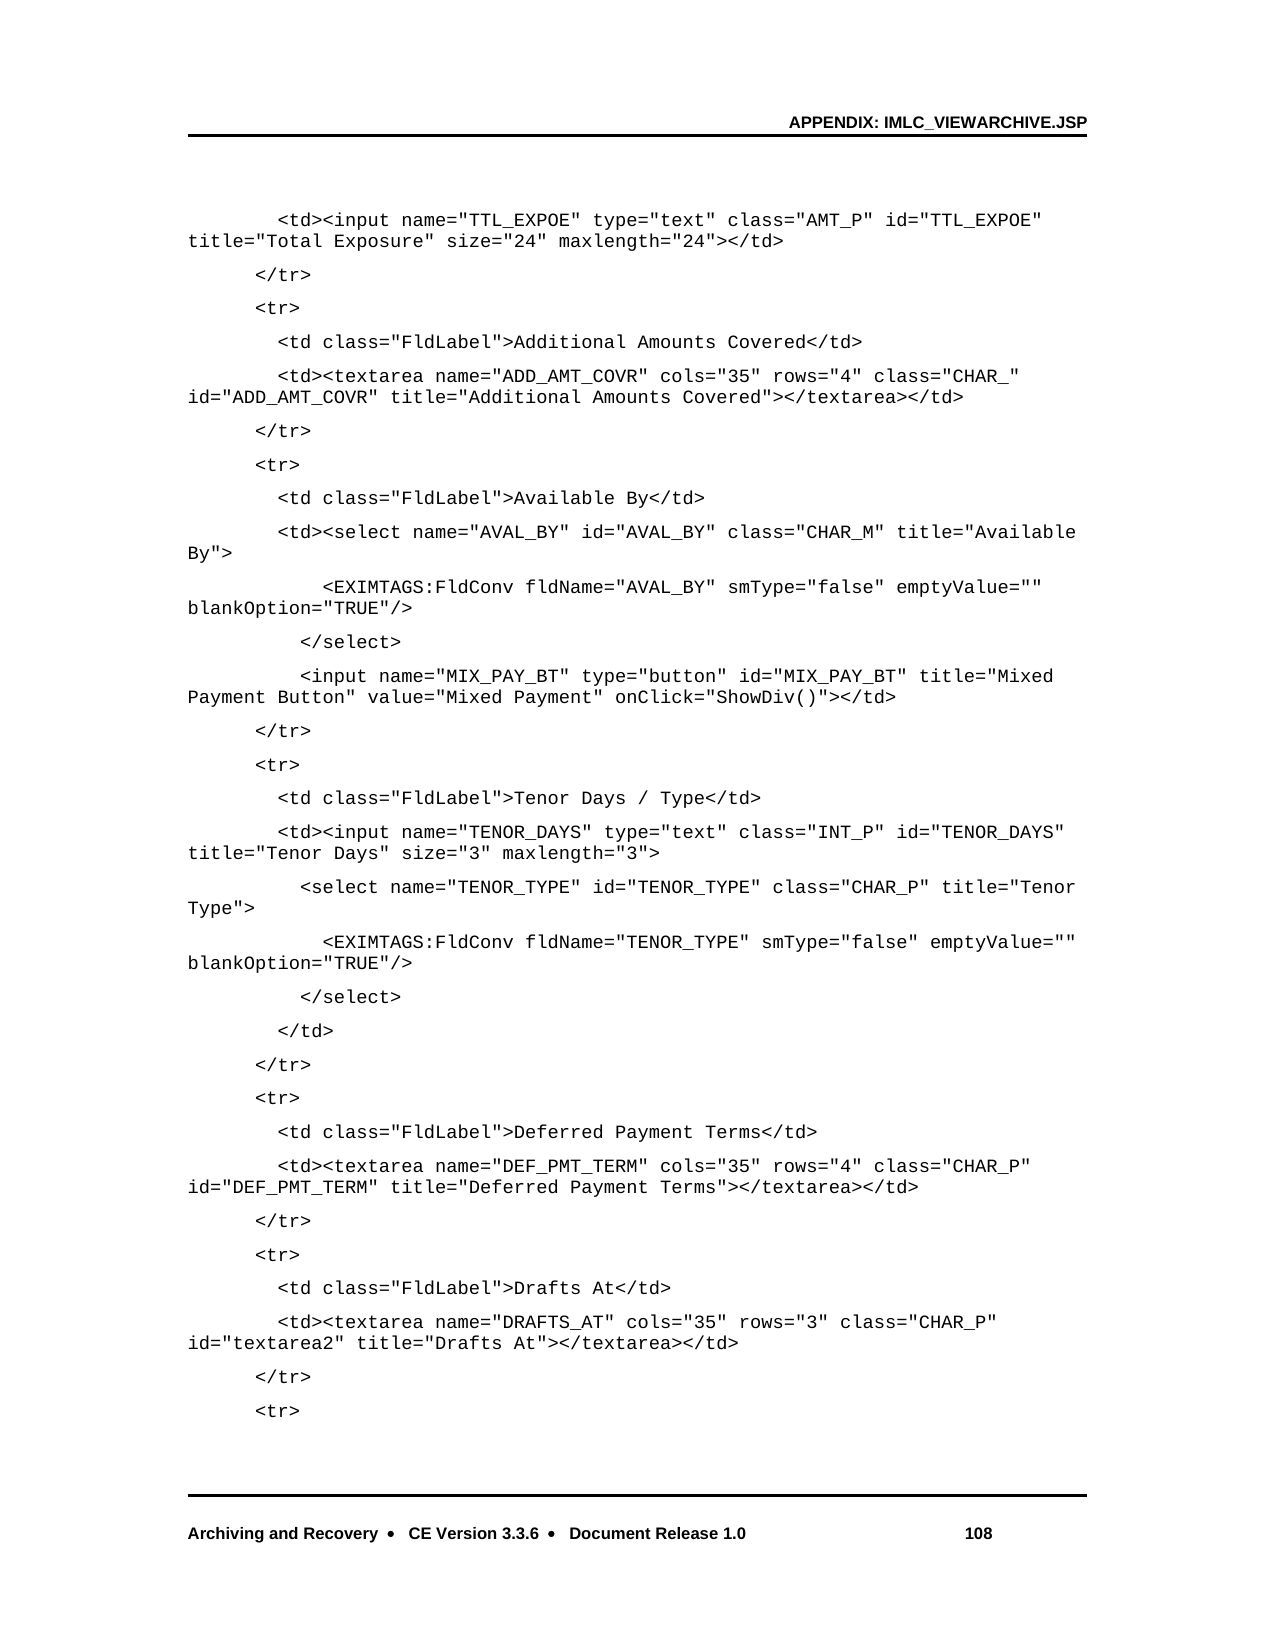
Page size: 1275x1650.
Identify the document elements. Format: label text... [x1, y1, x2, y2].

text <td class="FldLabel">Deferred Payment Terms</td> [187, 1123, 1087, 1144]
text <td class="FldLabel">Drafts At</td> [187, 1279, 1087, 1300]
text </tr> [187, 722, 1087, 743]
text <td class="FldLabel">Additional Amounts Covered</td> [187, 333, 1087, 354]
text <tr> [187, 755, 1087, 777]
text <EXIMTAGS:FldConv fldName="TENOR_TYPE" smType="false" emptyValue="" blankOption="TRUE"/> [187, 933, 1087, 975]
text <tr> [187, 1245, 1087, 1267]
text <td><input name="TTL_EXPOE" type="text" class="AMT_P" id="TTL_EXPOE" title="Total Exposure" size="24" maxlength="24"></td> [187, 210, 1087, 253]
text </td> [187, 1022, 1087, 1043]
text <EXIMTAGS:FldConv fldName="AVAL_BY" smType="false" emptyValue="" blankOption="TRUE"/> [187, 578, 1087, 620]
text </tr> [187, 1212, 1087, 1233]
text <input name="MIX_PAY_BT" type="button" id="MIX_PAY_BT" title="Mixed Payment Button" value="Mixed Payment" onClick="ShowDiv()"></td> [187, 667, 1087, 709]
text </tr> [187, 1368, 1087, 1389]
text <td><textarea name="DRAFTS_AT" cols="35" rows="3" class="CHAR_P" id="textarea2" title="Drafts At"></textarea></td> [187, 1313, 1087, 1355]
text <tr> [187, 1089, 1087, 1110]
text </select> [187, 633, 1087, 654]
text <td><select name="AVAL_BY" id="AVAL_BY" class="CHAR_M" title="Available By"> [187, 523, 1087, 565]
text </tr> [187, 422, 1087, 443]
text </select> [187, 988, 1087, 1009]
text <select name="TENOR_TYPE" id="TENOR_TYPE" class="CHAR_P" title="Tenor Type"> [187, 878, 1087, 920]
text <tr> [187, 455, 1087, 477]
text </tr> [187, 1055, 1087, 1077]
text <td><textarea name="ADD_AMT_COVR" cols="35" rows="4" class="CHAR_" id="ADD_AMT_COVR" title="Additional Amounts Covered"></textarea></td> [187, 367, 1087, 409]
text </tr> [187, 265, 1087, 287]
text <td><input name="TENOR_DAYS" type="text" class="INT_P" id="TENOR_DAYS" title="Tenor Days" size="3" maxlength="3"> [187, 823, 1087, 865]
text <tr> [187, 299, 1087, 320]
text <td><textarea name="DEF_PMT_TERM" cols="35" rows="4" class="CHAR_P" id="DEF_PMT_TERM" title="Deferred Payment Terms"></textarea></td> [187, 1157, 1087, 1199]
text <td class="FldLabel">Available By</td> [187, 489, 1087, 510]
text <td class="FldLabel">Tenor Days / Type</td> [187, 789, 1087, 810]
text <tr> [187, 1402, 1087, 1423]
